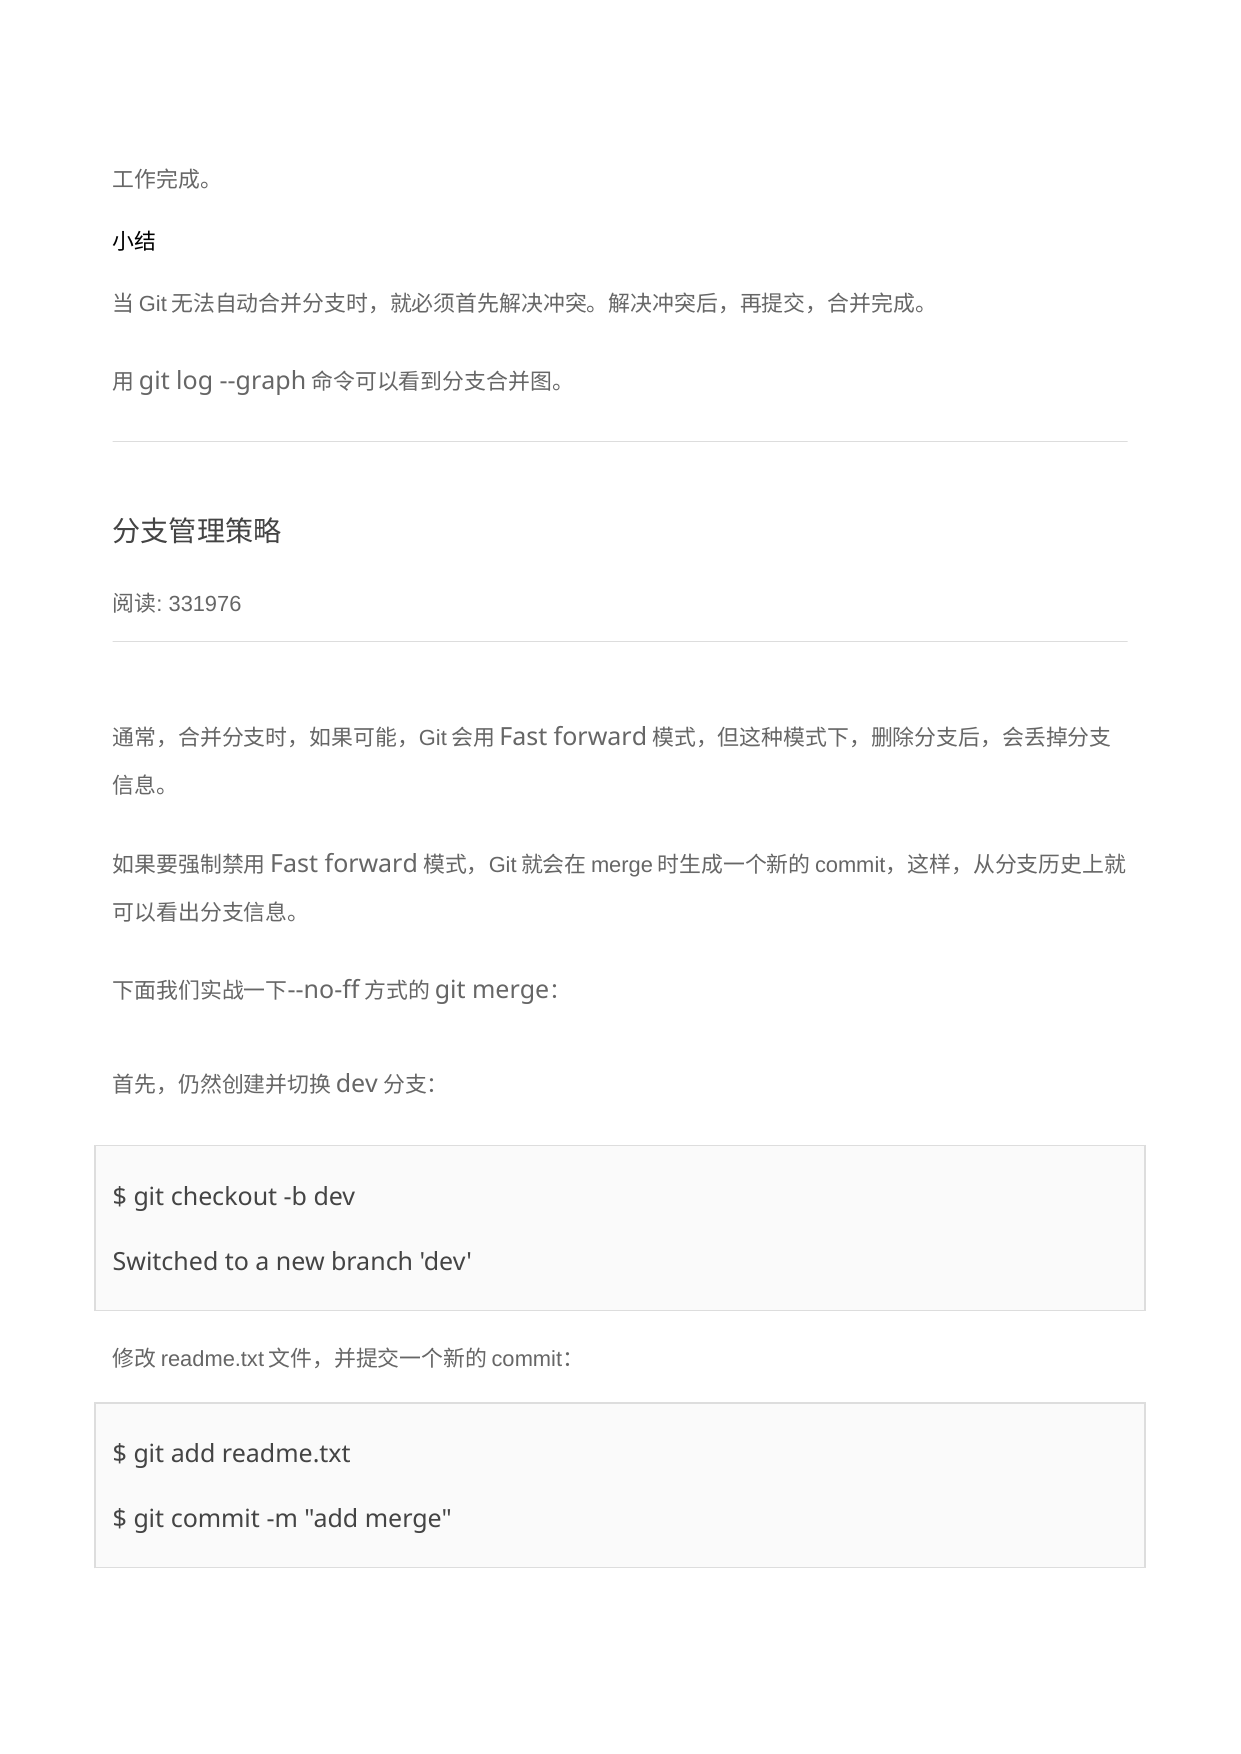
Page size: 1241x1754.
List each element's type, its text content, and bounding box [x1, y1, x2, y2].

text 如果要强制禁用Fast forward模式，Git就会在merge时生成一个新的commit，这样，从分支历史上就可以看出分支信息。 [112, 830, 1128, 927]
text $ git checkout -b dev [96, 1146, 1144, 1210]
text 用git log --graph命令可以看到分支合并图。 [112, 347, 1128, 412]
text 阅读: 331976 [112, 586, 1128, 618]
text 下面我们实战一下--no-ff方式的git merge： [112, 956, 1128, 1021]
text 小结 [112, 224, 1128, 256]
text 修改readme.txt文件，并提交一个新的commit： [112, 1340, 1128, 1373]
text 通常，合并分支时，如果可能，Git会用Fast forward模式，但这种模式下，删除分支后，会丢掉分支信息。 [112, 703, 1128, 801]
text $ git commit -m "add merge" [96, 1467, 1144, 1567]
text 当Git无法自动合并分支时，就必须首先解决冲突。解决冲突后，再提交，合并完成。 [112, 285, 1128, 318]
text 首先，仍然创建并切换dev分支： [112, 1051, 1128, 1116]
text Switched to a new branch 'dev' [96, 1210, 1144, 1310]
text $ git add readme.txt [96, 1404, 1144, 1467]
text 工作完成。 [112, 162, 1128, 194]
subtitle 分支管理策略 [112, 497, 1128, 562]
